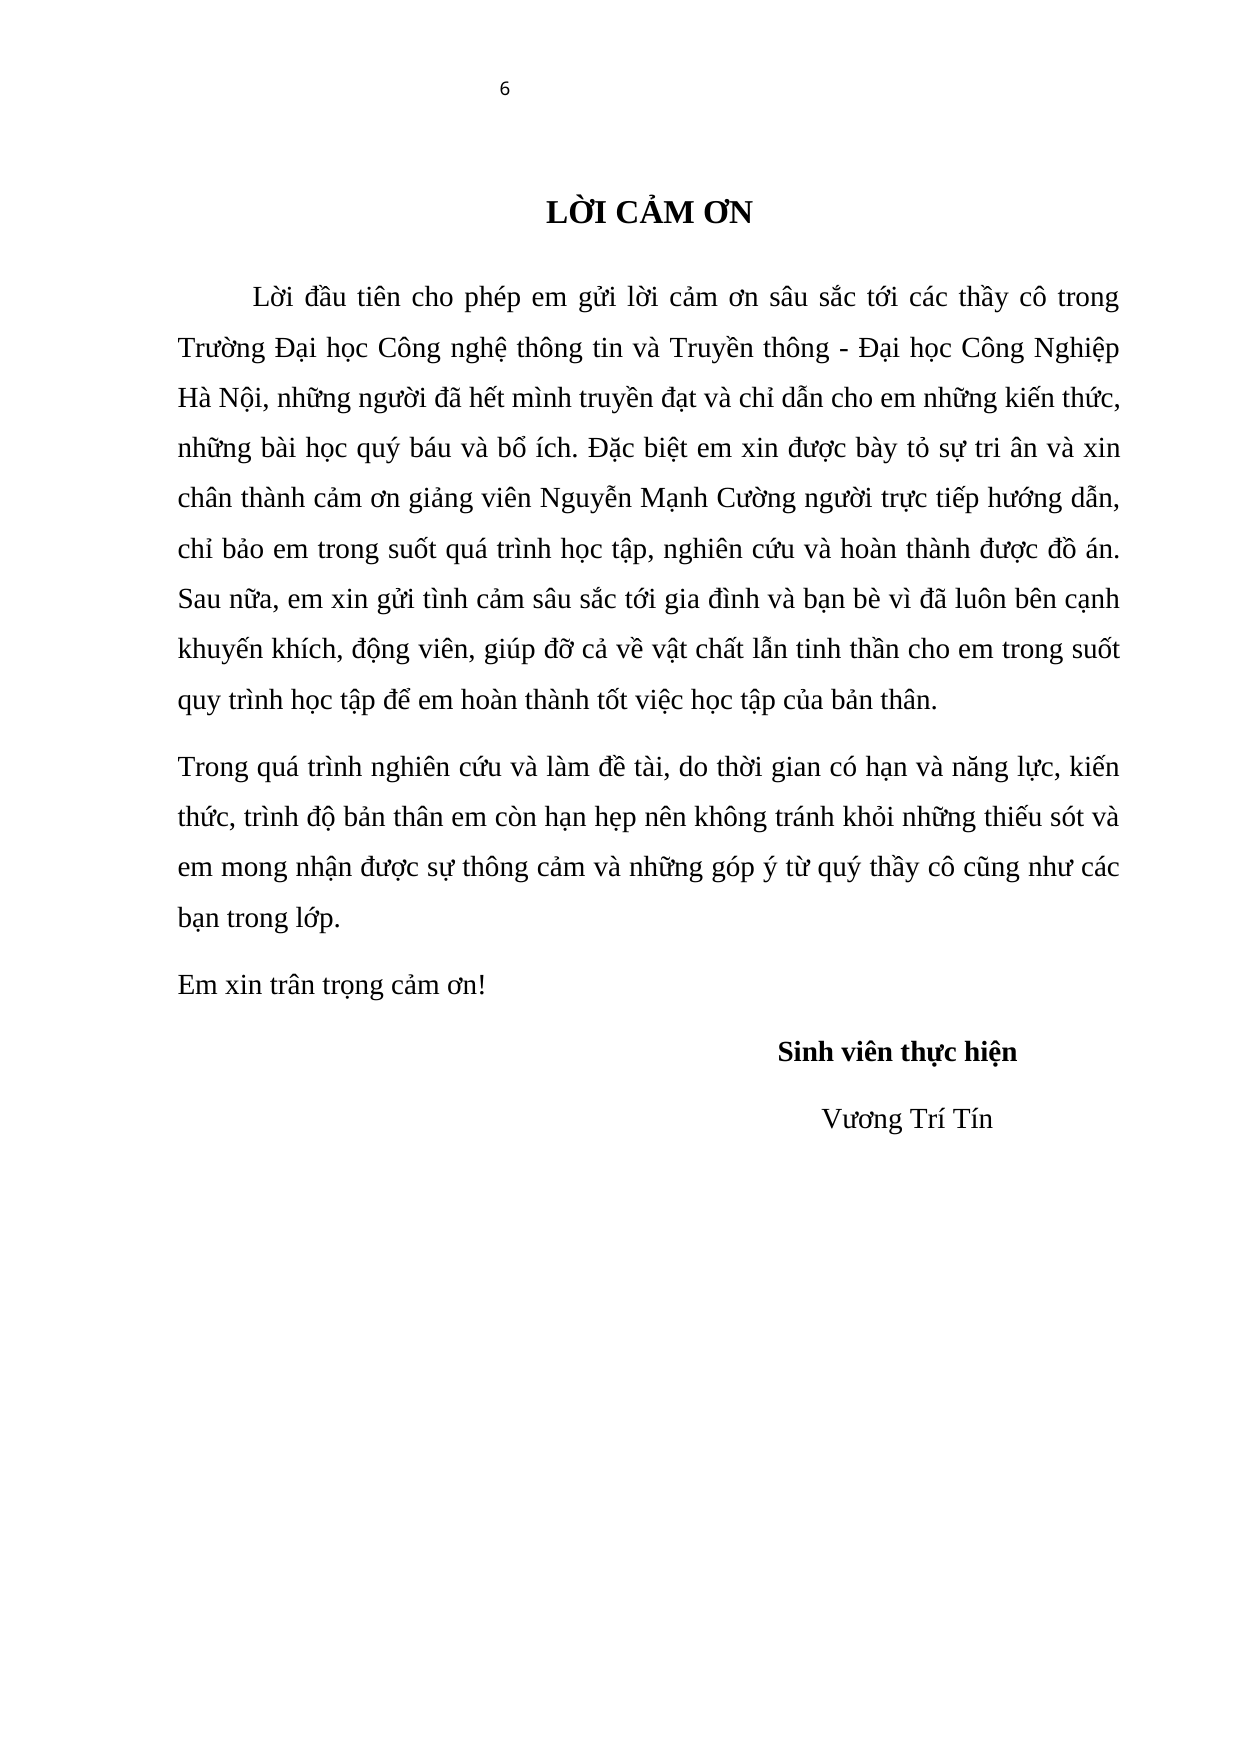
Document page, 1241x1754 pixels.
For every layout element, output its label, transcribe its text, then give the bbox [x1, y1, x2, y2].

text Trong quá trình nghiên cứu và làm đề tài, do thời gian có hạn và năng lực, kiến thức, trình độ bản thân em còn hạn hẹp nên không tránh khỏi những thiếu sót và em mong nhận được sự thông cảm và những góp ý từ quý thầy cô cũng như các bạn trong lớp. [177, 749, 1122, 933]
text Sinh viên thực hiện [702, 1034, 1122, 1067]
text Vương Trí Tín [777, 1101, 1122, 1134]
text Lời đầu tiên cho phép em gửi lời cảm ơn sâu sắc tới các thầy cô trong Trường Đại học Công nghệ thông tin và Truyền thông - Đại học Công Nghiệp Hà Nội, những người đã hết mình truyền đạt và chỉ dẫn cho em những kiến thức, những bài học quý báu và bổ ích. Đặc biệt em xin được bày tỏ sự tri ân và xin chân thành cảm ơn giảng viên Nguyễn Mạnh Cường người trực tiếp hướng dẫn, chỉ bảo em trong suốt quá trình học tập, nghiên cứu và hoàn thành được đồ án. Sau nữa, em xin gửi tình cảm sâu sắc tới gia đình và bạn bè vì đã luôn bên cạnh khuyến khích, động viên, giúp đỡ cả về vật chất lẫn tinh thần cho em trong suốt quy trình học tập để em hoàn thành tốt việc học tập của bản thân. [177, 279, 1122, 715]
subtitle LỜI CẢM ƠN [177, 193, 1122, 231]
text Em xin trân trọng cảm ơn! [177, 967, 1122, 1000]
